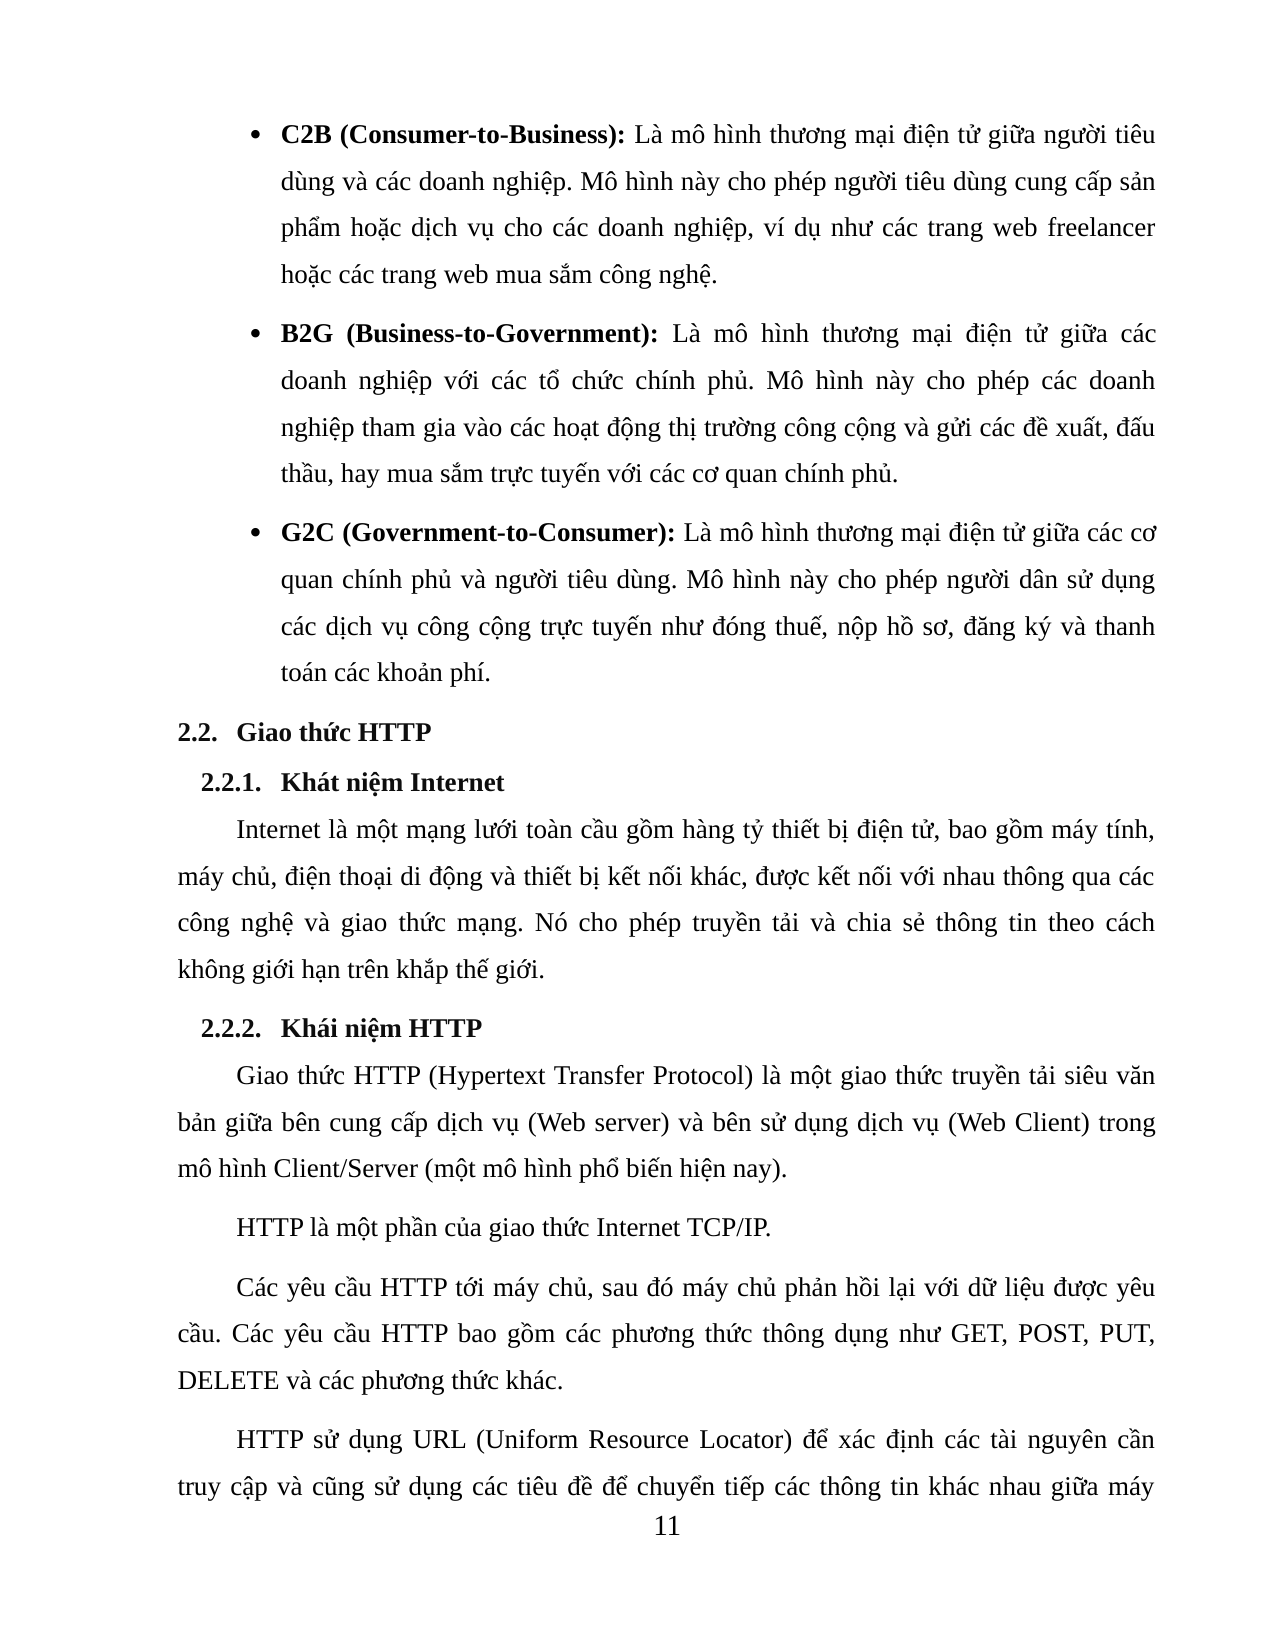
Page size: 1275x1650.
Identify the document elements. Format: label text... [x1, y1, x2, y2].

list G2C (Government-to-Consumer): Là mô hình thương mại điện tử giữa các cơ quan chính phủ và người tiêu dùng. Mô hình này cho phép người dân sử dụng các dịch vụ công cộng trực tuyến như đóng thuế, nộp hồ sơ, đăng ký và thanh toán các khoản phí. [251, 516, 1157, 688]
text Các yêu cầu HTTP tới máy chủ, sau đó máy chủ phản hồi lại với dữ liệu được yêu cầu. Các yêu cầu HTTP bao gồm các phương thức thông dụng như GET, POST, PUT, DELETE và các phương thức khác. [177, 1271, 1157, 1395]
text HTTP là một phần của giao thức Internet TCP/IP. [177, 1211, 1157, 1243]
text Giao thức HTTP [177, 716, 1157, 747]
text Khát niệm Internet [201, 766, 1157, 798]
list B2G (Business-to-Government): Là mô hình thương mại điện tử giữa các doanh nghiệp với các tổ chức chính phủ. Mô hình này cho phép các doanh nghiệp tham gia vào các hoạt động thị trường công cộng và gửi các đề xuất, đấu thầu, hay mua sắm trực tuyến với các cơ quan chính phủ. [251, 317, 1157, 488]
text Khái niệm HTTP [201, 1012, 1157, 1043]
text Internet là một mạng lưới toàn cầu gồm hàng tỷ thiết bị điện tử, bao gồm máy tính, máy chủ, điện thoại di động và thiết bị kết nối khác, được kết nối với nhau thông qua các công nghệ và giao thức mạng. Nó cho phép truyền tải và chia sẻ thông tin theo cách không giới hạn trên khắp thế giới. [177, 813, 1157, 984]
list C2B (Consumer-to-Business): Là mô hình thương mại điện tử giữa người tiêu dùng và các doanh nghiệp. Mô hình này cho phép người tiêu dùng cung cấp sản phẩm hoặc dịch vụ cho các doanh nghiệp, ví dụ như các trang web freelancer hoặc các trang web mua sắm công nghệ. [251, 118, 1157, 289]
text Giao thức HTTP (Hypertext Transfer Protocol) là một giao thức truyền tải siêu văn bản giữa bên cung cấp dịch vụ (Web server) và bên sử dụng dịch vụ (Web Client) trong mô hình Client/Server (một mô hình phổ biến hiện nay). [177, 1059, 1157, 1183]
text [177, 1423, 1157, 1501]
